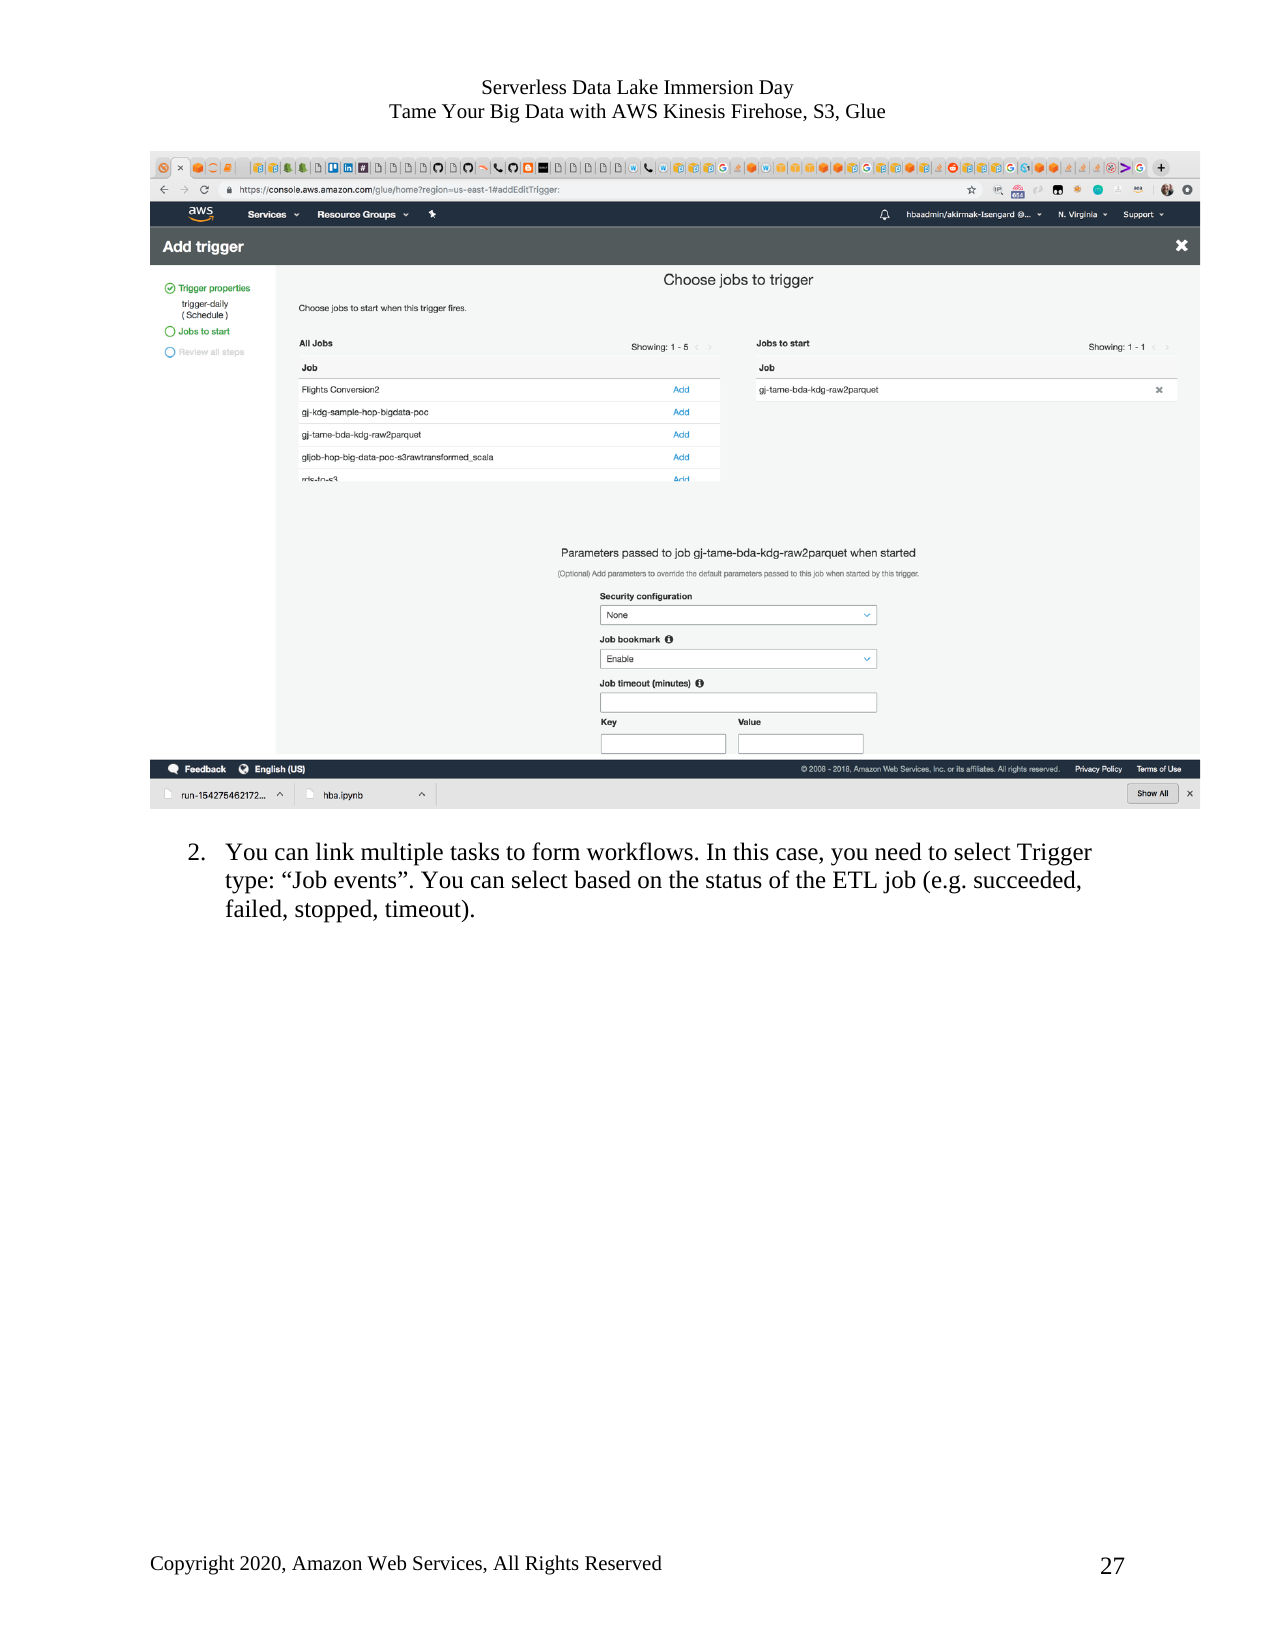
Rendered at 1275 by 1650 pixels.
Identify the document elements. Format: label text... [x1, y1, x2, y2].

list You can link multiple tasks to form workflows. In this case, you need to select Trigger type: “Job events”. You can select based on the status of the ETL job (e.g. succeeded, failed, stopped, timeout). [187, 837, 1125, 923]
picture [150, 151, 1200, 809]
